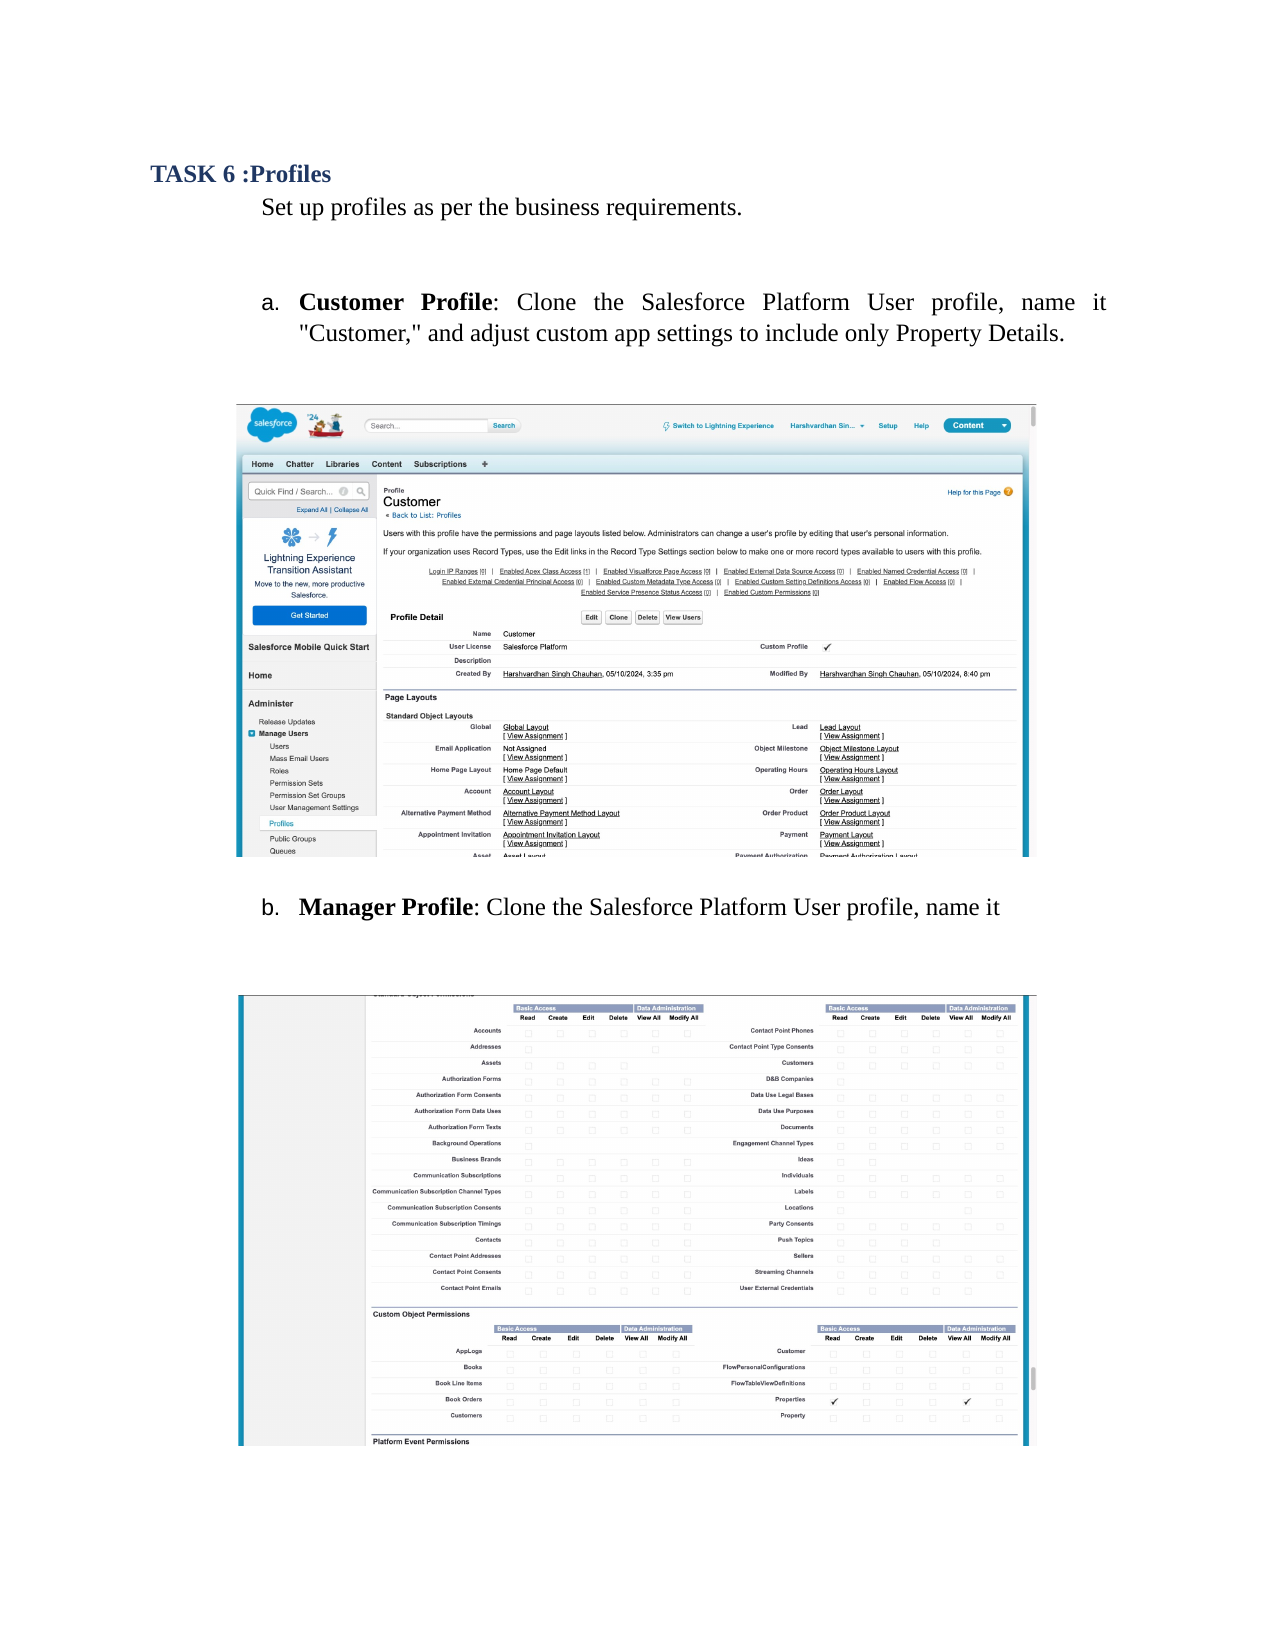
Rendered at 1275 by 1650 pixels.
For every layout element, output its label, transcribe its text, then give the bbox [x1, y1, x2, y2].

text Set up profiles as per the business requirements. [261, 192, 1107, 220]
subtitle TASK 6 :Profiles [150, 159, 1107, 188]
list Customer Profile: Clone the Salesforce Platform User profile, name it "Customer," and adjust custom app settings to include only Property Details. [261, 287, 1107, 347]
picture [236, 404, 1037, 857]
picture [238, 995, 1037, 1446]
list Manager Profile: Clone the Salesforce Platform User profile, name it [261, 892, 1107, 921]
